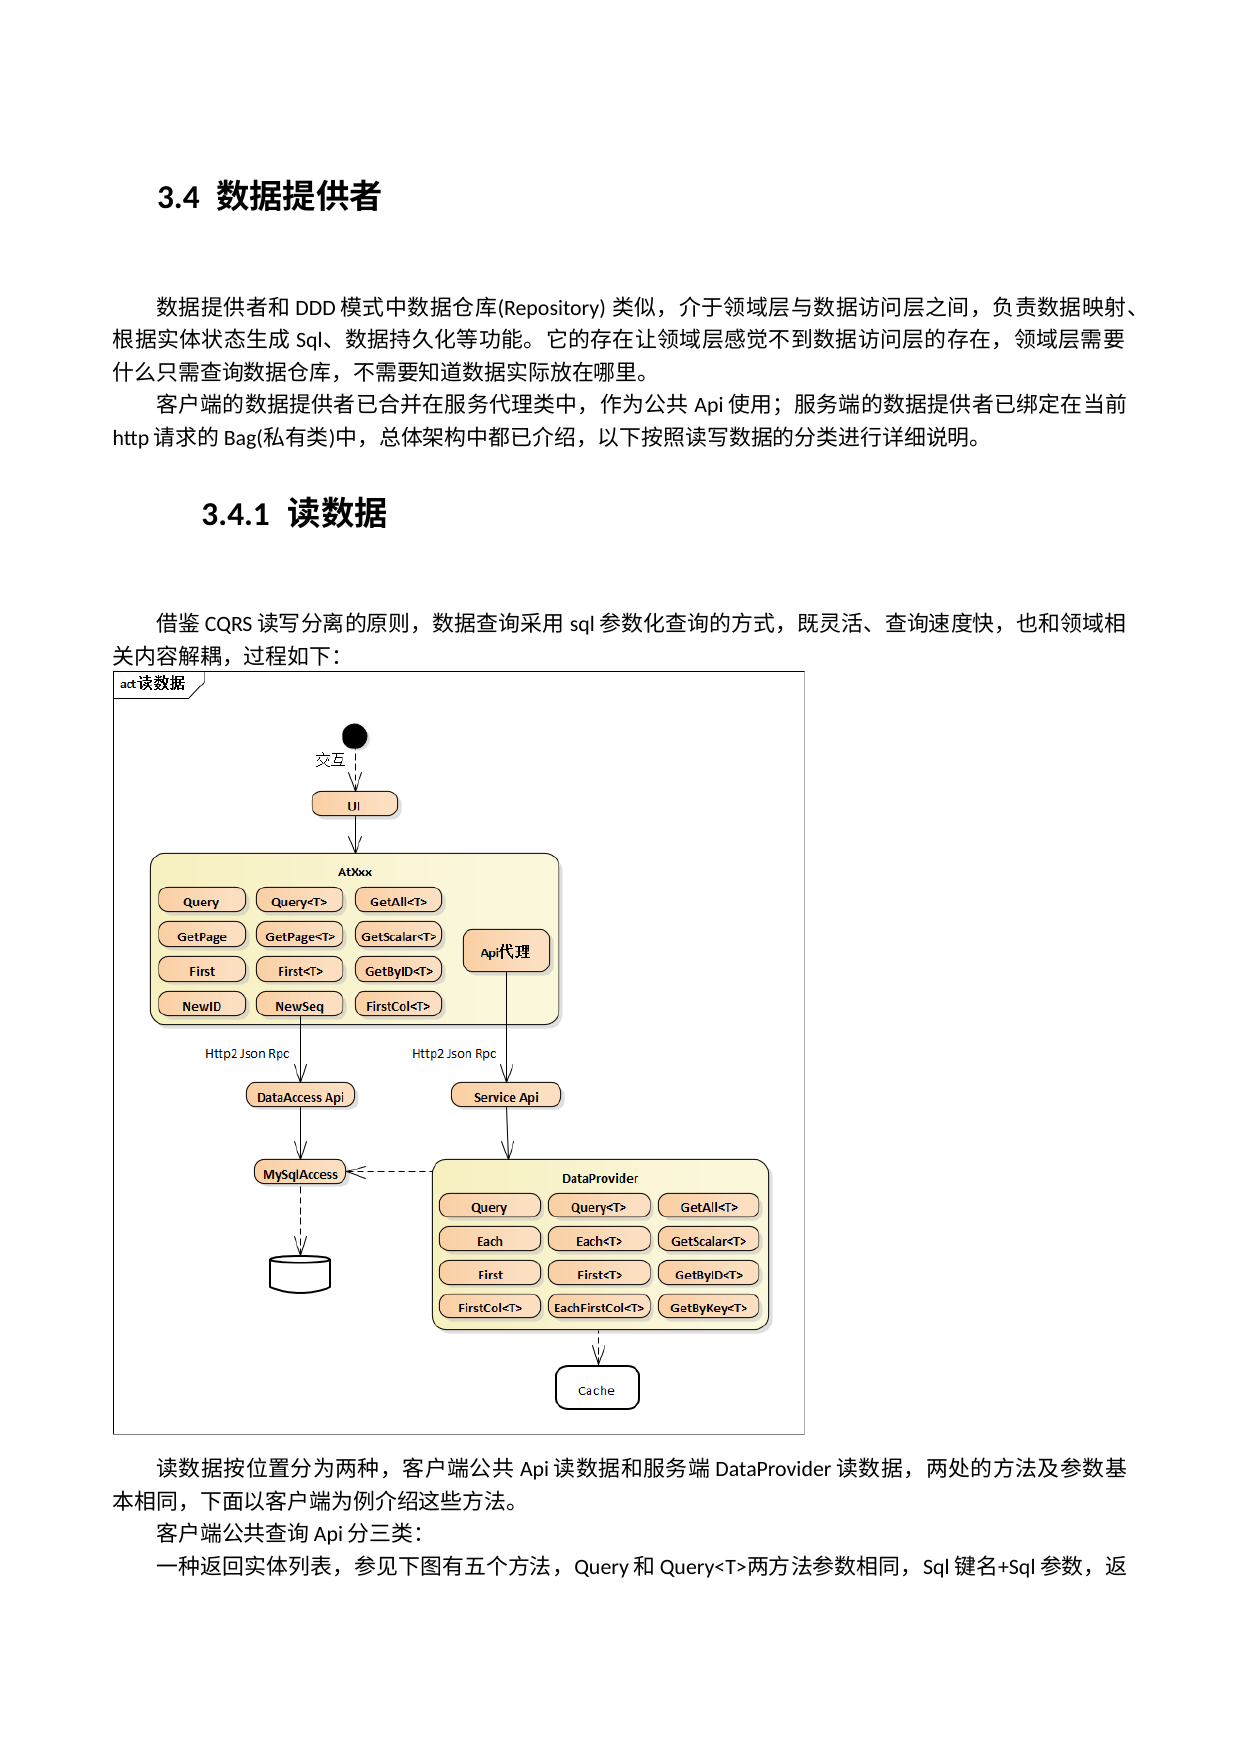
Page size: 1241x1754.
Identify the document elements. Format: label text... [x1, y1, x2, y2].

subtitle 数据提供者 [157, 162, 1128, 227]
text 客户端公共查询Api分三类： [112, 1516, 1128, 1548]
picture [112, 671, 805, 1435]
text 客户端的数据提供者已合并在服务代理类中，作为公共Api使用；服务端的数据提供者已绑定在当前http请求的Bag(私有类)中，总体架构中都已介绍，以下按照读写数据的分类进行详细说明。 [112, 387, 1128, 452]
text 数据提供者和DDD模式中数据仓库(Repository) 类似，介于领域层与数据访问层之间，负责数据映射、根据实体状态生成Sql、数据持久化等功能。它的存在让领域层感觉不到数据访问层的存在，领域层需要什么只需查询数据仓库，不需要知道数据实际放在哪里。 [112, 289, 1128, 387]
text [112, 1548, 1128, 1581]
text 读数据按位置分为两种，客户端公共Api读数据和服务端DataProvider读数据，两处的方法及参数基本相同，下面以客户端为例介绍这些方法。 [112, 1451, 1128, 1516]
subtitle 读数据 [201, 479, 1128, 544]
text 借鉴CQRS读写分离的原则，数据查询采用sql参数化查询的方式，既灵活、查询速度快，也和领域相关内容解耦，过程如下： [112, 606, 1128, 671]
